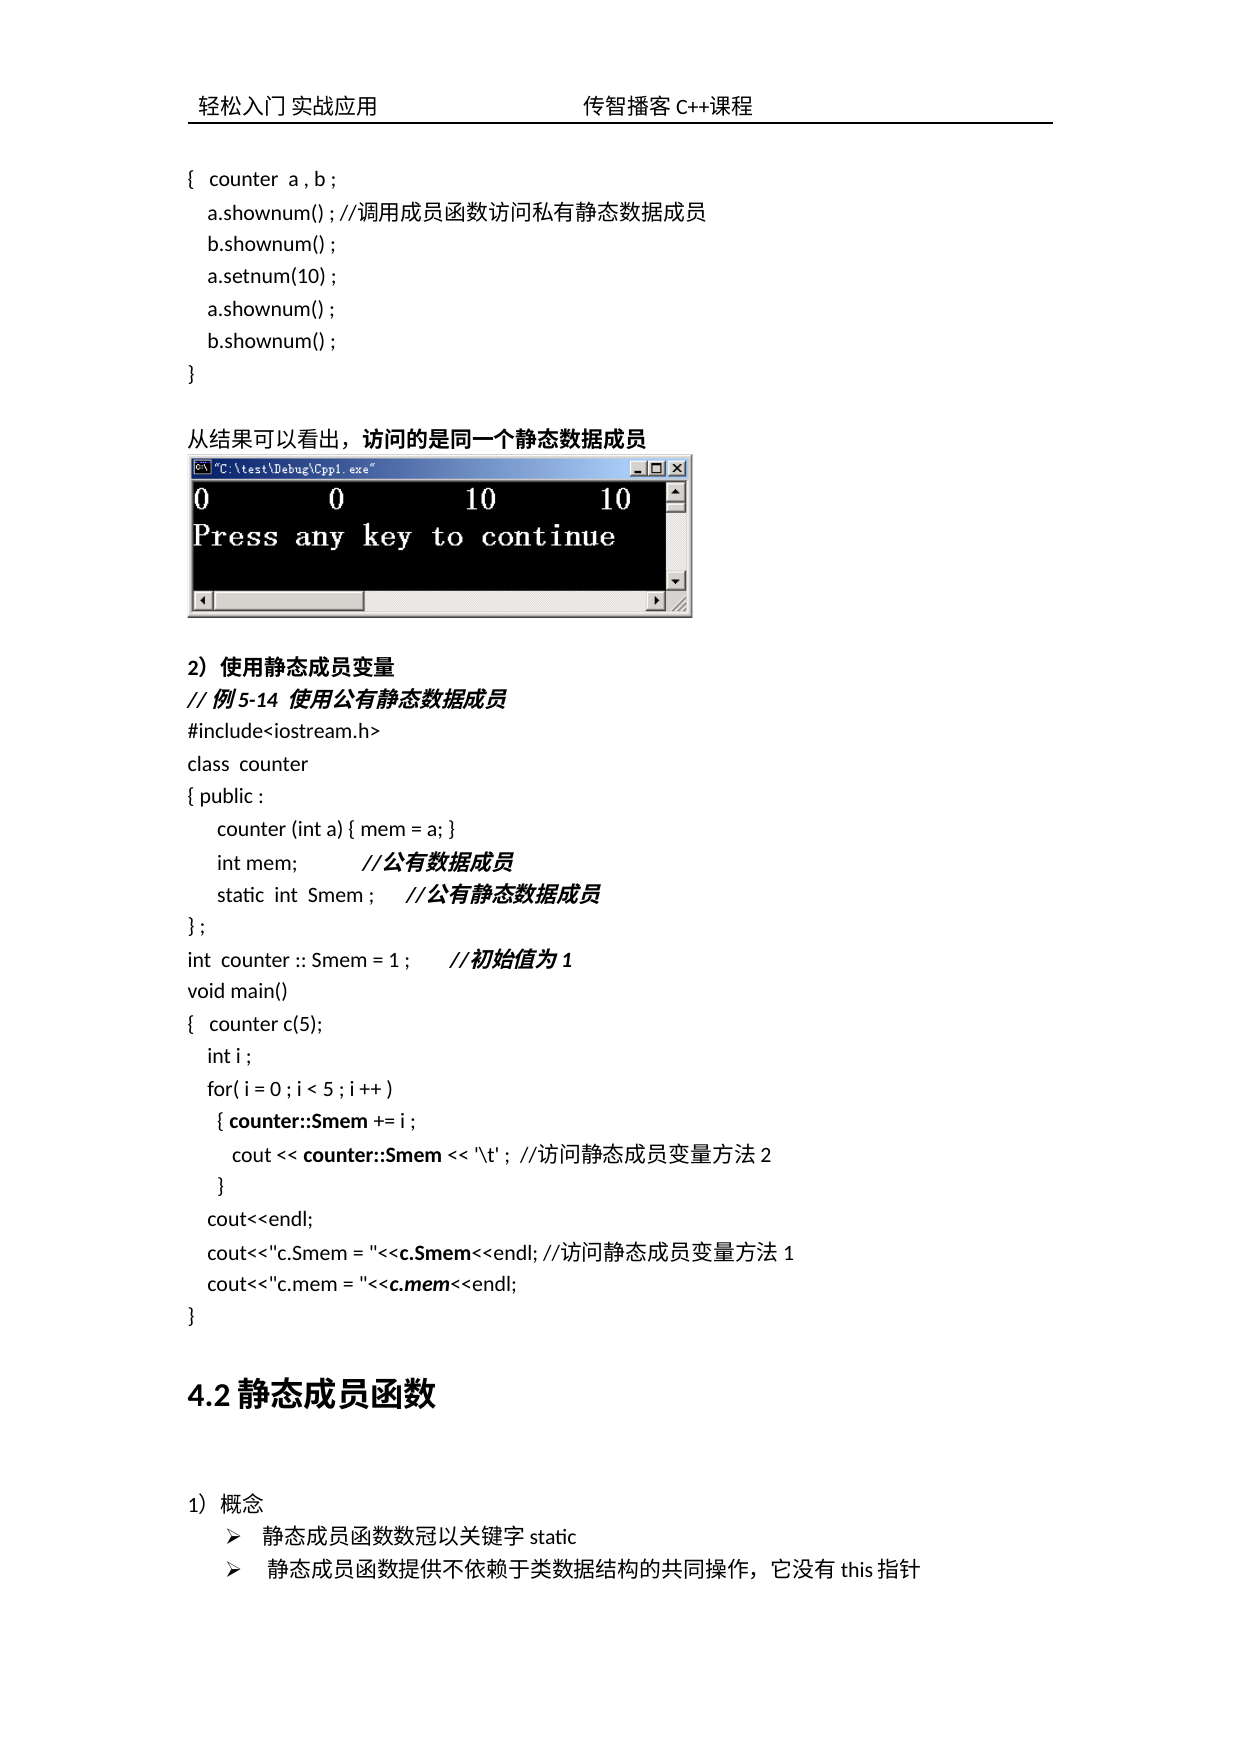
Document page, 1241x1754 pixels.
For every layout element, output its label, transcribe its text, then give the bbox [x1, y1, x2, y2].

text b.shownum() ; [187, 324, 1053, 357]
text #include<iostream.h> [187, 714, 1053, 747]
text a.setnum(10) ; [187, 259, 1053, 292]
text counter (int a) { mem = a; } [187, 812, 1053, 844]
text { counter c(5); [187, 1007, 1053, 1039]
text { counter a , b ; [187, 162, 1053, 194]
text a.shownum() ; [187, 292, 1053, 324]
text a.shownum() ; //调用成员函数访问私有静态数据成员 [187, 194, 1053, 227]
text { counter::Smem += i ; [187, 1104, 1053, 1137]
text { public : [187, 779, 1053, 812]
text for( i = 0 ; i < 5 ; i ++ ) [187, 1072, 1053, 1104]
text cout<<endl; [187, 1202, 1053, 1234]
text cout<<"c.Smem = "<<c.Smem<<endl; //访问静态成员变量方法1 [187, 1234, 1053, 1267]
text void main() [187, 974, 1053, 1007]
text } [187, 1169, 1053, 1202]
text } [187, 1299, 1053, 1332]
text static int Smem ; //公有静态数据成员 [187, 877, 1053, 909]
subtitle 4.2静态成员函数 [187, 1359, 1053, 1424]
text 2）使用静态成员变量 [187, 649, 1053, 682]
text class counter [187, 747, 1053, 779]
text 1）概念 [187, 1486, 1053, 1519]
text } ; [187, 909, 1053, 942]
list 静态成员函数提供不依赖于类数据结构的共同操作，它没有this指针 [225, 1551, 1053, 1584]
text cout << counter::Smem << '\t' ; //访问静态成员变量方法2 [187, 1137, 1053, 1169]
text b.shownum() ; [187, 227, 1053, 259]
text int counter :: Smem = 1 ; //初始值为1 [187, 942, 1053, 974]
picture [187, 454, 693, 618]
text 从结果可以看出，访问的是同一个静态数据成员 [187, 422, 1053, 454]
list 静态成员函数数冠以关键字static [225, 1519, 1053, 1551]
text int mem; //公有数据成员 [187, 844, 1053, 877]
text // 例5-14 使用公有静态数据成员 [187, 682, 1053, 714]
text cout<<"c.mem = "<<c.mem<<endl; [187, 1267, 1053, 1299]
text } [187, 357, 1053, 389]
text int i ; [187, 1039, 1053, 1072]
